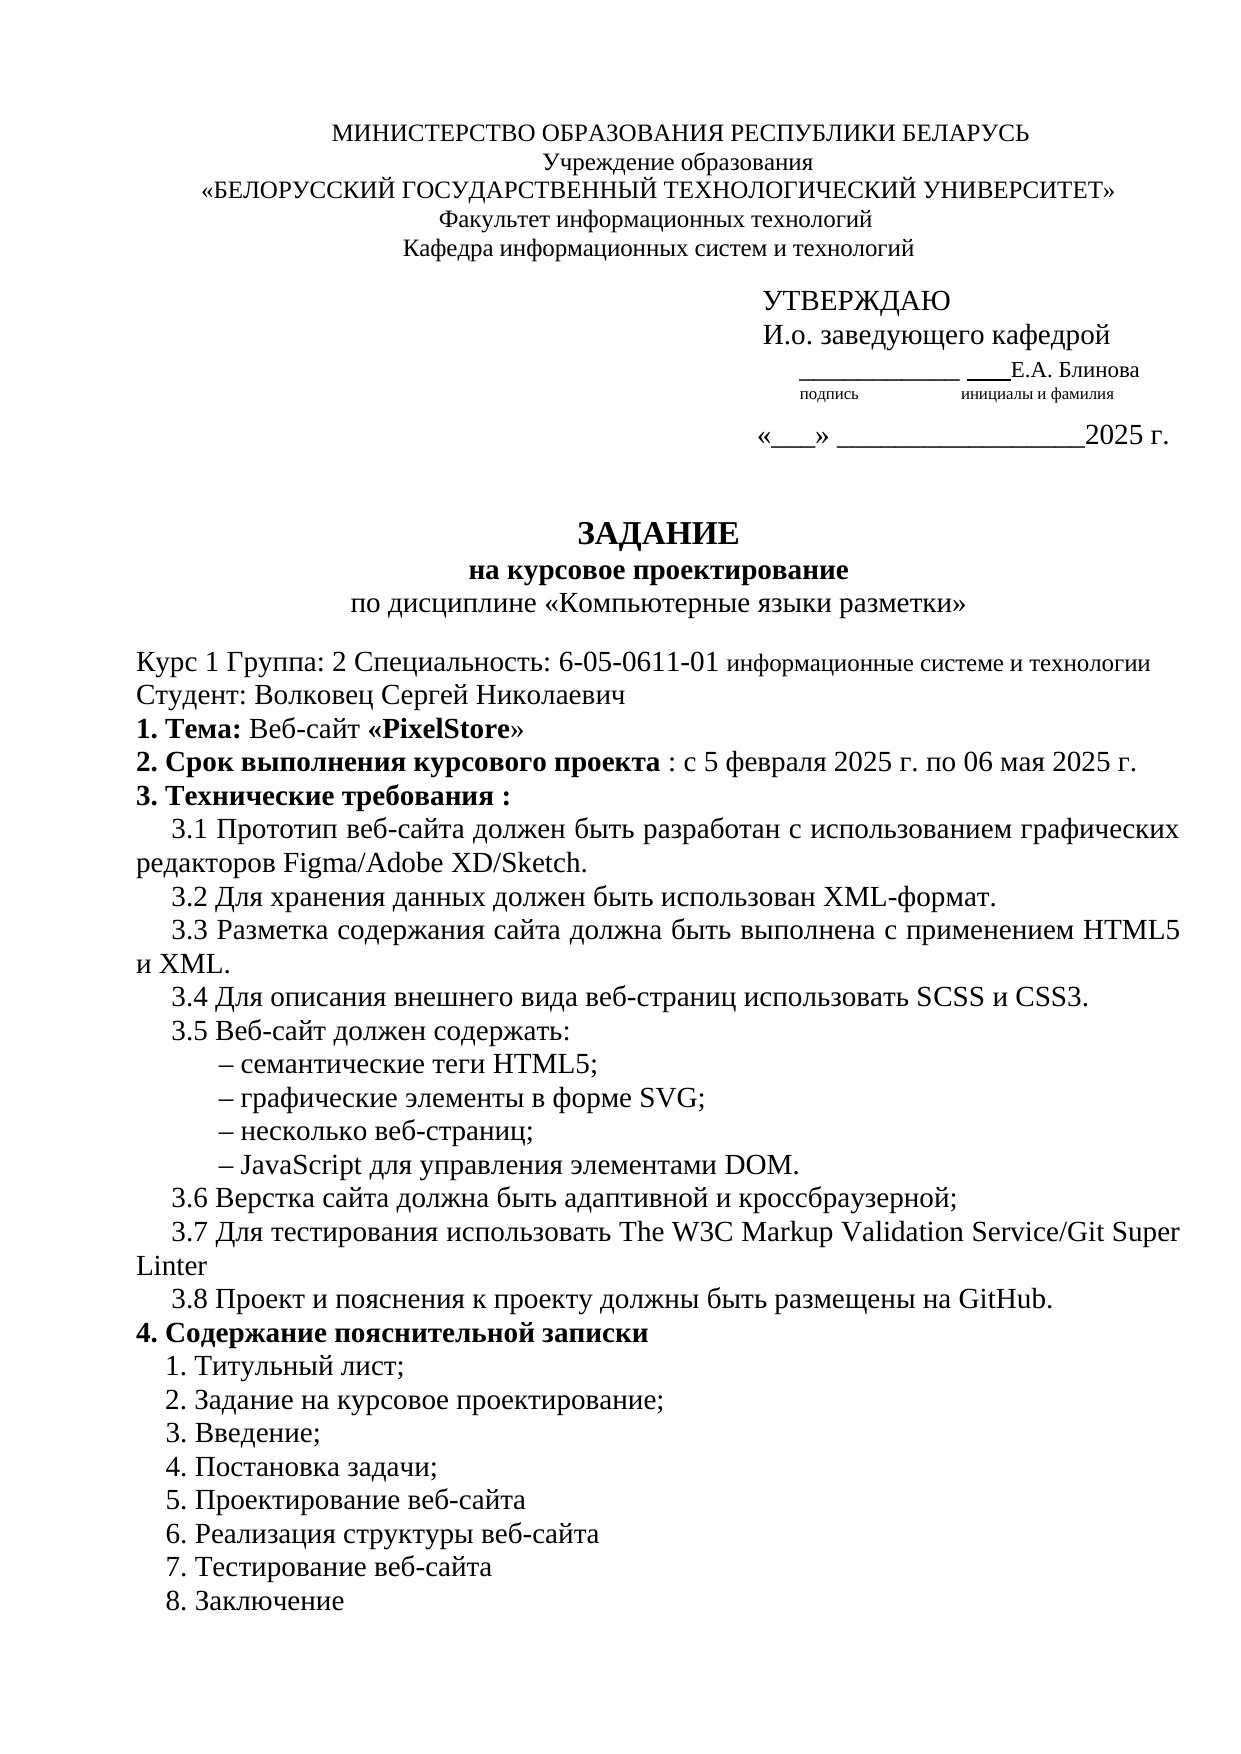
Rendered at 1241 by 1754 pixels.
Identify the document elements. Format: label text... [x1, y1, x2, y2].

text – несколько веб-страниц; [136, 1113, 1181, 1147]
text 1. Титульный лист; [136, 1348, 1181, 1382]
text Учреждение образования «БЕЛОРУССКИЙ ГОСУДАРСТВЕННЫЙ ТЕХНОЛОГИЧЕСКИЙ УНИВЕРСИТЕТ» [136, 147, 1181, 204]
text 3.6 Верстка сайта должна быть адаптивной и кроссбраузерной; [136, 1181, 1181, 1214]
text 1. Тема: Веб-сайт «PixelStore» [136, 711, 1181, 744]
text ЗАДАНИЕ [136, 513, 1181, 552]
text 3. Введение; [136, 1415, 1181, 1449]
text подпись инициалы и фамилия [741, 384, 1132, 417]
text МИНИСТЕРСТВО ОБРАЗОВАНИЯ РЕСПУБЛИКИ БЕЛАРУСЬ [136, 118, 1181, 147]
text – JavaScript для управления элементами DOM. [136, 1147, 1181, 1181]
text ___________ Е.А. Блинова [697, 350, 1140, 384]
text – графические элементы в форме SVG; [136, 1080, 1181, 1113]
text 5. Проектирование веб-сайта [136, 1482, 1181, 1516]
text 3.2 Для хранения данных должен быть использован XML-формат. [136, 879, 1181, 912]
text Курс 1 Группа: 2 Специальность: 6-05-0611-01 информационные системе и технологии [136, 644, 1181, 677]
text 4. Постановка задачи; [136, 1449, 1181, 1482]
text 7. Тестирование веб-сайта [136, 1549, 1181, 1583]
text 2. Срок выполнения курсового проекта : с 5 февраля 2025 г. по 06 мая 2025 г. [136, 744, 1181, 778]
text 3.3 Разметка содержания сайта должна быть выполнена с применением HTML5 и XML. [136, 912, 1181, 979]
text Факультет информационных технологий Кафедра информационных систем и технологий [136, 204, 1181, 262]
text «___» _________________2025 г. [697, 417, 1169, 451]
text на курсовое проектирование [136, 552, 1181, 585]
text Утверждаю [726, 283, 951, 317]
text Студент: Волковец Сергей Николаевич [136, 677, 1181, 711]
text 8. Заключение [136, 1583, 1181, 1617]
text 3. Технические требования : [136, 778, 1181, 812]
text 3.4 Для описания внешнего вида веб-страниц использовать SCSS и CSS3. [136, 979, 1181, 1013]
text по дисциплине «Компьютерные языки разметки» [136, 585, 1181, 619]
text – семантические теги HTML5; [136, 1046, 1181, 1080]
text 6. Реализация структуры веб-сайта [136, 1516, 1181, 1549]
text 3.7 Для тестирования использовать The W3C Markup Validation Service/Git Super Linter [136, 1214, 1181, 1281]
text 2. Задание на курсовое проектирование; [136, 1382, 1181, 1415]
text 4. Содержание пояснительной записки [136, 1315, 1181, 1348]
text 3.8 Проект и пояснения к проекту должны быть размещены на GitHub. [136, 1281, 1181, 1315]
text 3.1 Прототип веб-сайта должен быть разработан с использованием графических редакторов Figma/Adobe XD/Sketch. [136, 812, 1181, 879]
text И.о. заведующего кафедрой [697, 317, 1110, 350]
text 3.5 Веб-сайт должен содержать: [136, 1013, 1181, 1046]
